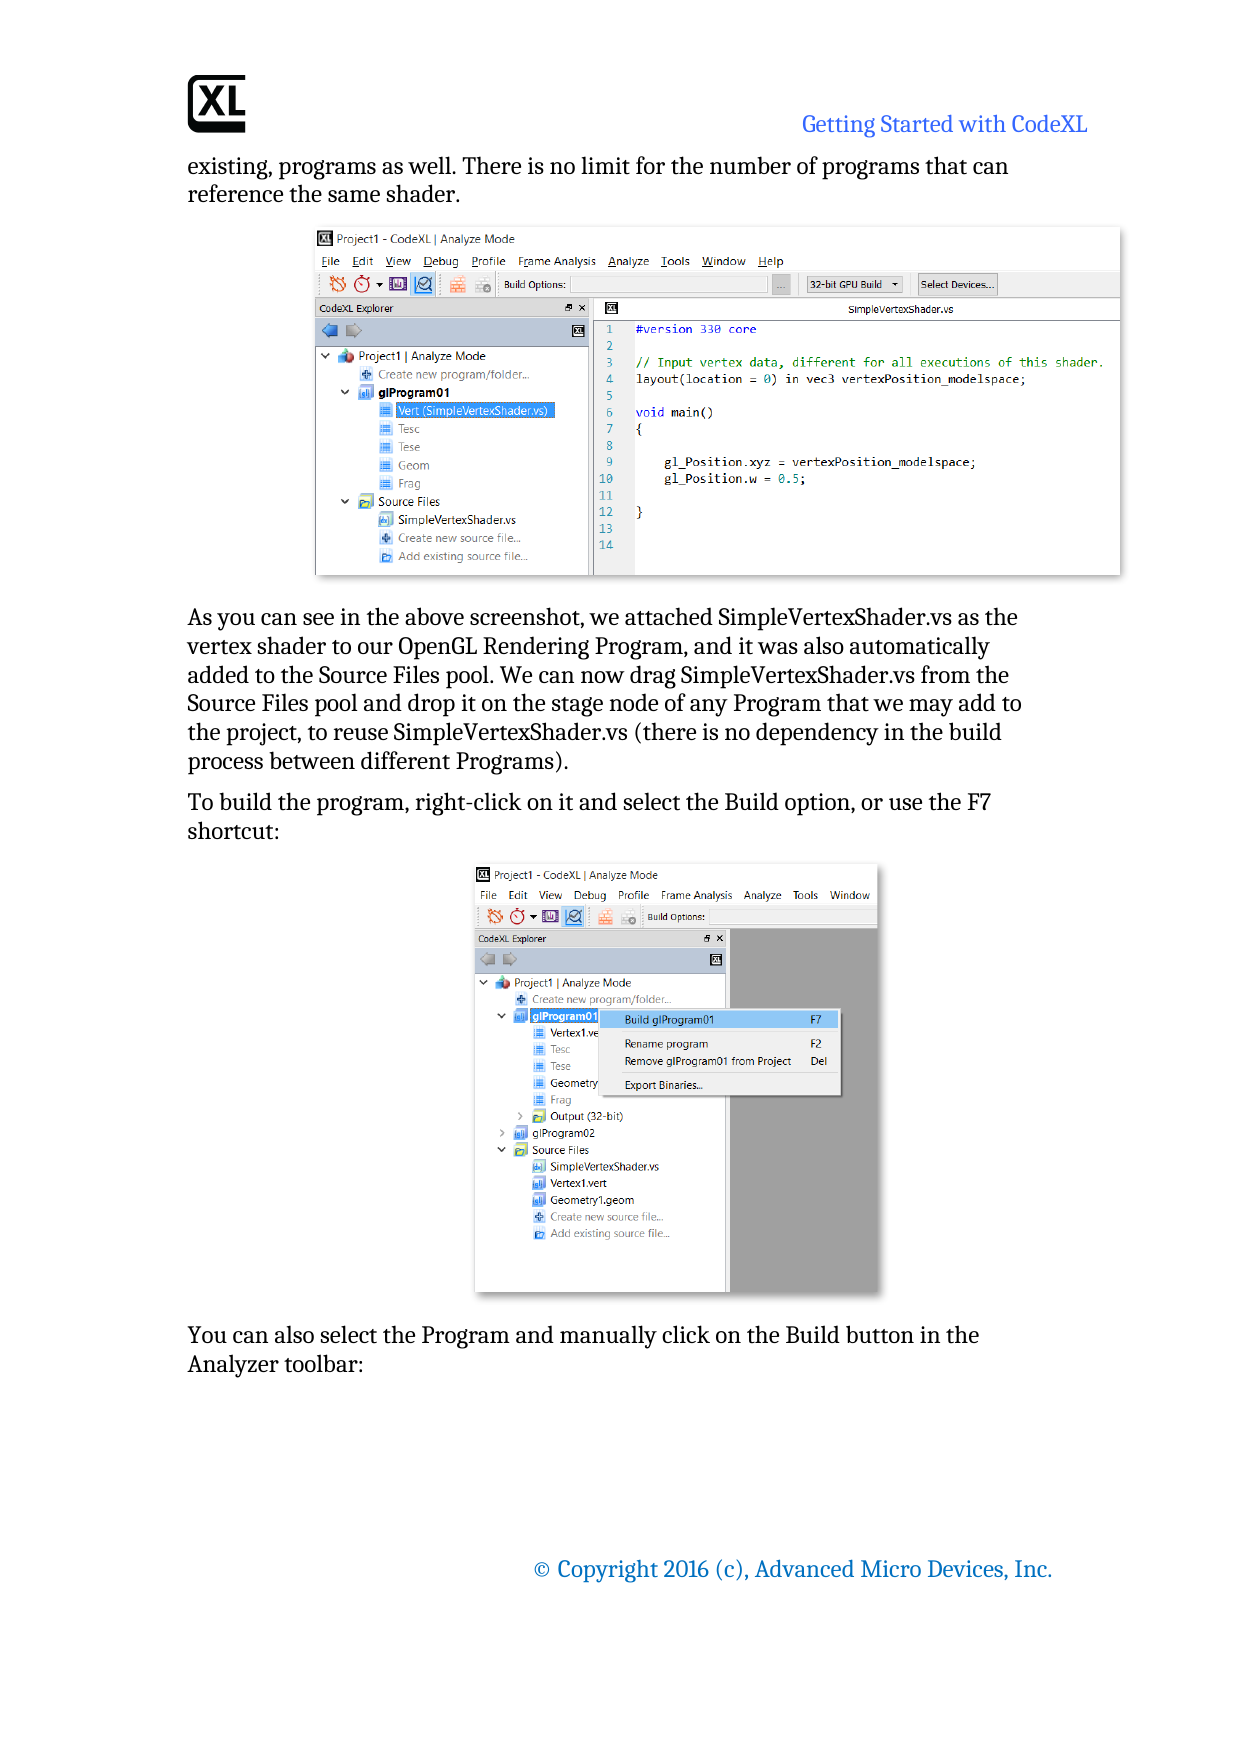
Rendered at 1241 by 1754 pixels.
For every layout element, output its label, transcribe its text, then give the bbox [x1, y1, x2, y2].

picture [315, 227, 1120, 575]
text To build the program, right-click on it and select the Build option, or use the F7 shortcut: [187, 788, 1053, 846]
text You can also select the Program and manually click on the Build button in the Analyzer toolbar: [187, 1321, 1053, 1378]
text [187, 152, 1053, 209]
picture [474, 864, 878, 1292]
picture [187, 75, 246, 133]
text As you can see in the above screenshot, we attached SimpleVertexShader.vs as the vertex shader to our OpenGL Rendering Program, and it was also automatically added to the Source Files pool. We can now drag SimpleVertexShader.vs from the Source Files pool and drop it on the stage node of any Program that we may add to the project, to reuse SimpleVertexShader.vs (there is no dependency in the build process between different Programs). [187, 603, 1053, 776]
